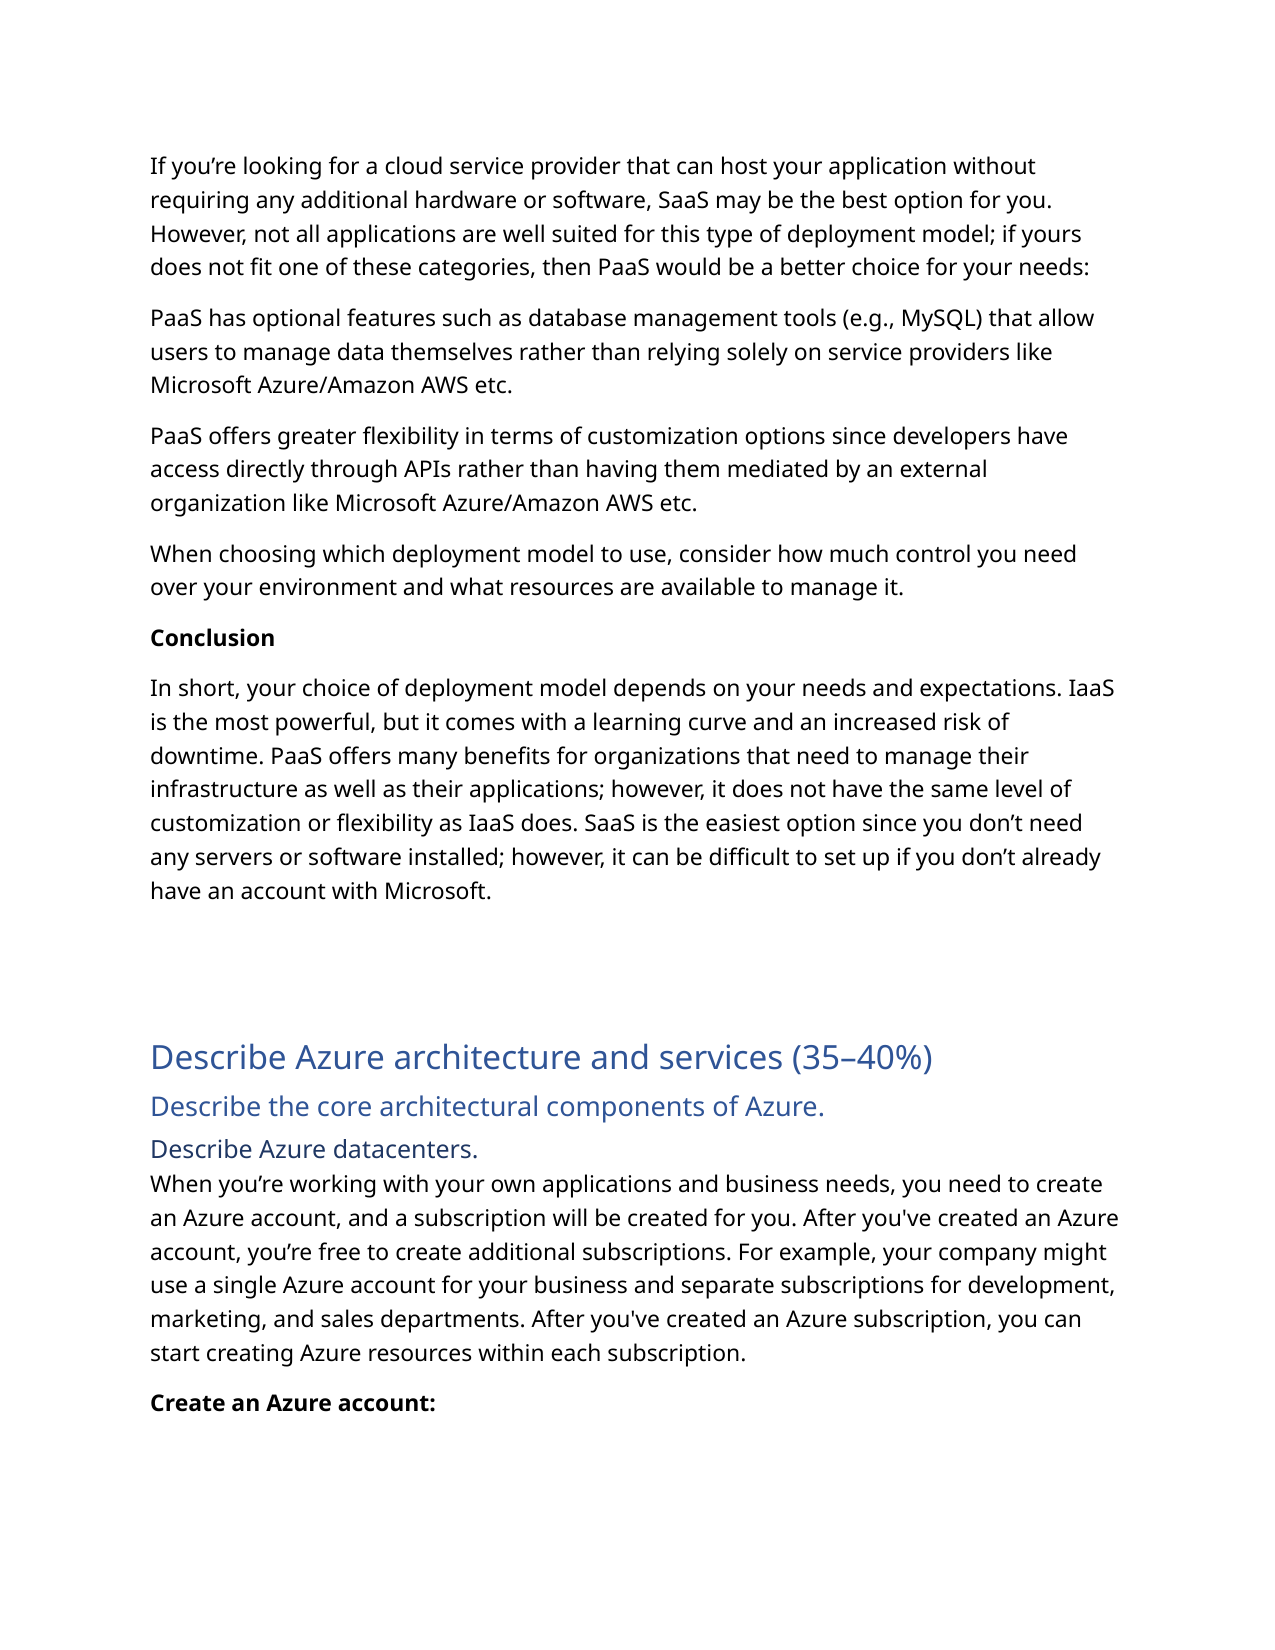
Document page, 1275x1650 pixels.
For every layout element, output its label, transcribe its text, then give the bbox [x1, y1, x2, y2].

subtitle Describe the core architectural components of Azure. [150, 1087, 1125, 1124]
text PaaS has optional features such as database management tools (e.g., MySQL) that allow users to manage data themselves rather than relying solely on service providers like Microsoft Azure/Amazon AWS etc. [150, 302, 1125, 400]
text PaaS offers greater flexibility in terms of customization options since developers have access directly through APIs rather than having them mediated by an external organization like Microsoft Azure/Amazon AWS etc. [150, 419, 1125, 518]
text In short, your choice of deployment model depends on your needs and expectations. IaaS is the most powerful, but it comes with a learning curve and an increased risk of downtime. PaaS offers many benefits for organizations that need to manage their infrastructure as well as their applications; however, it does not have the same level of customization or flexibility as IaaS does. SaaS is the easiest option since you don’t need any servers or software installed; however, it can be difficult to set up if you don’t already have an account with Microsoft. [150, 672, 1125, 906]
text Create an Azure account: [150, 1387, 1125, 1418]
text When choosing which deployment model to use, consider how much control you need over your environment and what resources are available to manage it. [150, 537, 1125, 602]
subtitle Describe Azure datacenters. [150, 1131, 1125, 1165]
text Conclusion [150, 622, 1125, 653]
text When you’re working with your own applications and business needs, you need to create an Azure account, and a subscription will be created for you. After you've created an Azure account, you’re free to create additional subscriptions. For example, your company might use a single Azure account for your business and separate subscriptions for development, marketing, and sales departments. After you've created an Azure subscription, you can start creating Azure resources within each subscription. [150, 1168, 1125, 1368]
text If you’re looking for a cloud service provider that can host your application without requiring any additional hardware or software, SaaS may be the best option for you. However, not all applications are well suited for this type of deployment model; if yours does not fit one of these categories, then PaaS would be a better choice for your needs: [150, 150, 1125, 282]
subtitle Describe Azure architecture and services (35–40%) [150, 1034, 1125, 1079]
